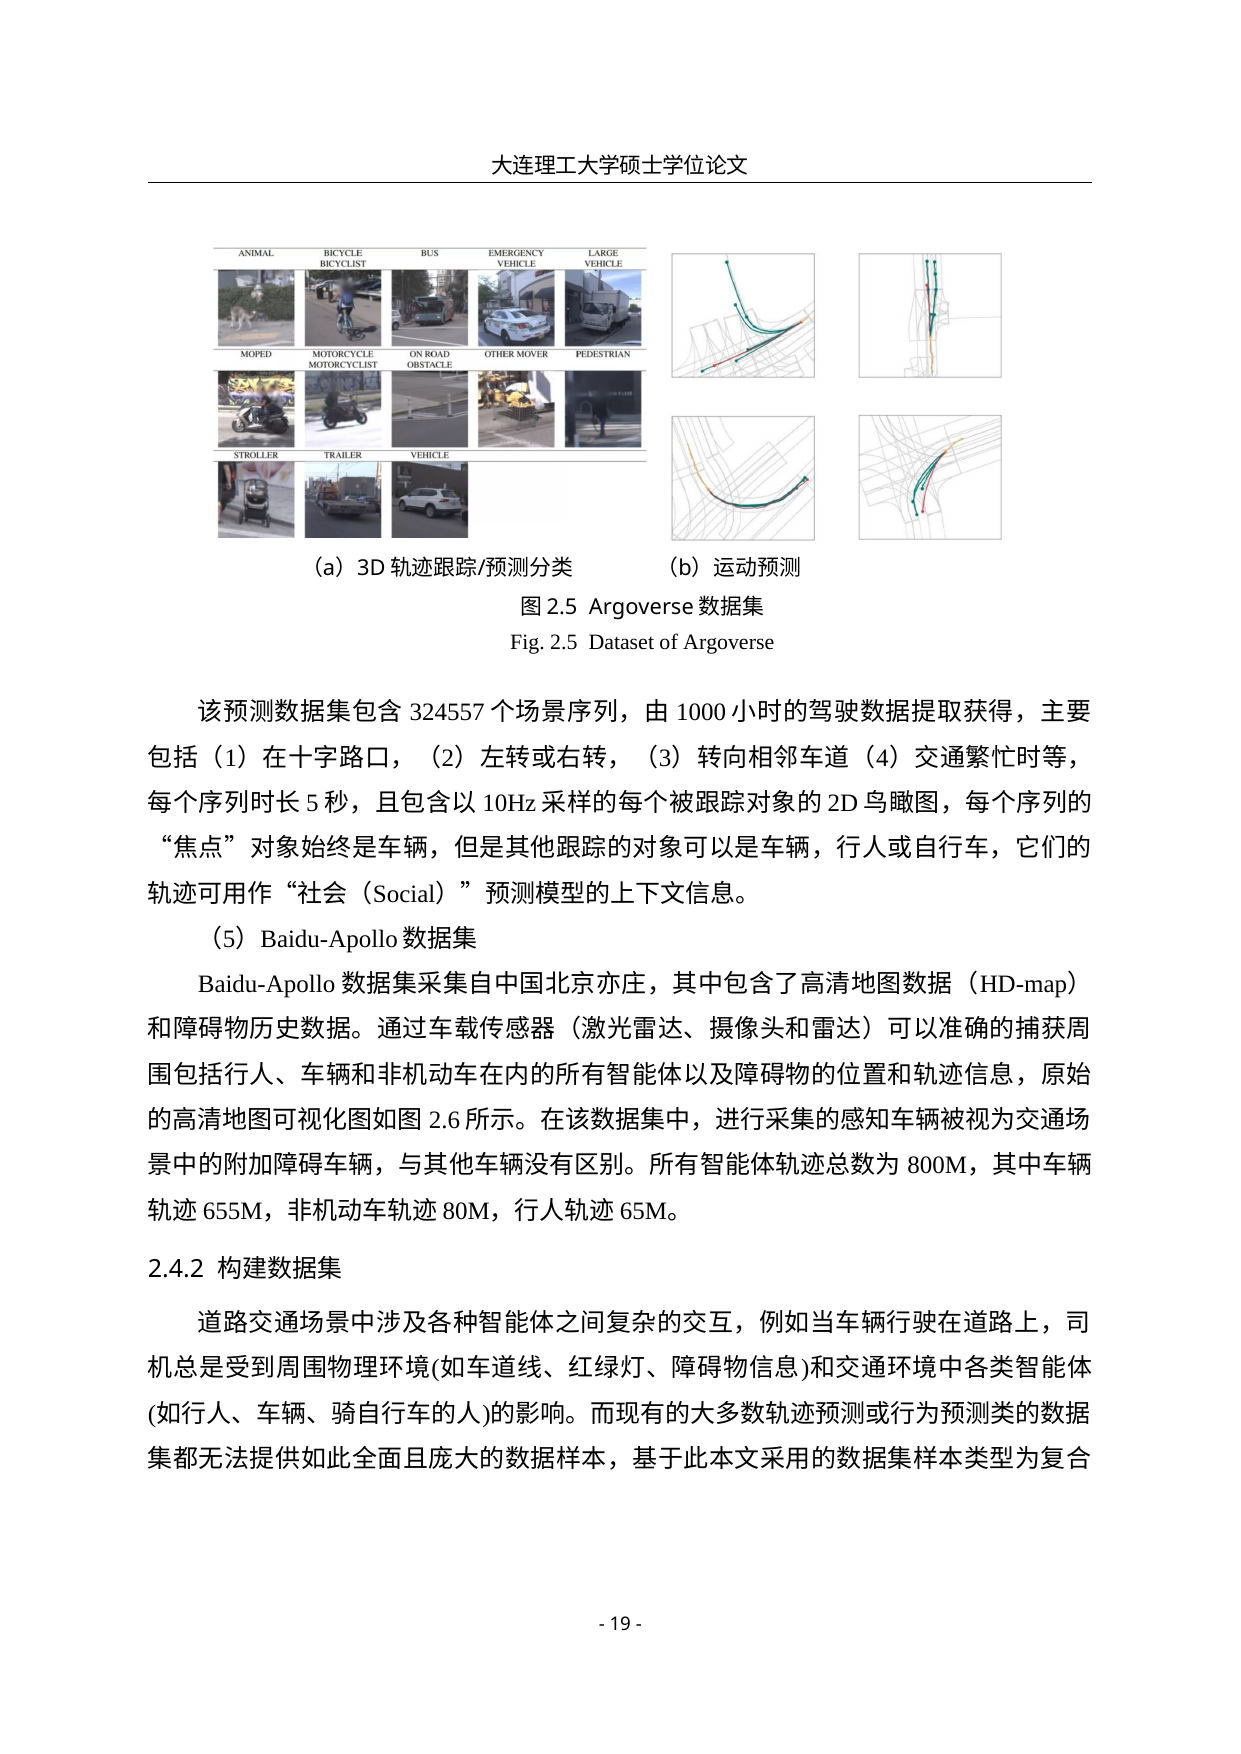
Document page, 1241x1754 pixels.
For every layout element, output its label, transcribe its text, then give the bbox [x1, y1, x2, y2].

text Fig. 2.5 Dataset of Argoverse [148, 629, 1092, 654]
text 该预测数据集包含324557个场景序列，由1000小时的驾驶数据提取获得，主要包括（1）在十字路口，（2）左转或右转，（3）转向相邻车道（4）交通繁忙时等，每个序列时长5秒，且包含以10Hz采样的每个被跟踪对象的2D鸟瞰图，每个序列的“焦点”对象始终是车辆，但是其他跟踪的对象可以是车辆，行人或自行车，它们的轨迹可用作“社会（Social）”预测模型的上下文信息。 [148, 692, 1092, 909]
picture [213, 245, 650, 542]
subtitle 2.4.2 构建数据集 [148, 1248, 1092, 1284]
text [148, 1302, 1092, 1474]
picture [666, 252, 1008, 542]
text （5）Baidu-Apollo数据集 [148, 918, 1092, 954]
text 图2.5 Argoverse数据集 [148, 589, 1092, 621]
text Baidu-Apollo数据集采集自中国北京亦庄，其中包含了高清地图数据（HD-map）和障碍物历史数据。通过车载传感器（激光雷达、摄像头和雷达）可以准确的捕获周围包括行人、车辆和非机动车在内的所有智能体以及障碍物的位置和轨迹信息，原始的高清地图可视化图如图2.6所示。在该数据集中，进行采集的感知车辆被视为交通场景中的附加障碍车辆，与其他车辆没有区别。所有智能体轨迹总数为800M，其中车辆轨迹655M，非机动车轨迹80M，行人轨迹65M。 [148, 964, 1092, 1226]
text （a）3D轨迹跟踪/预测分类 （b）运动预测 [148, 549, 1092, 581]
